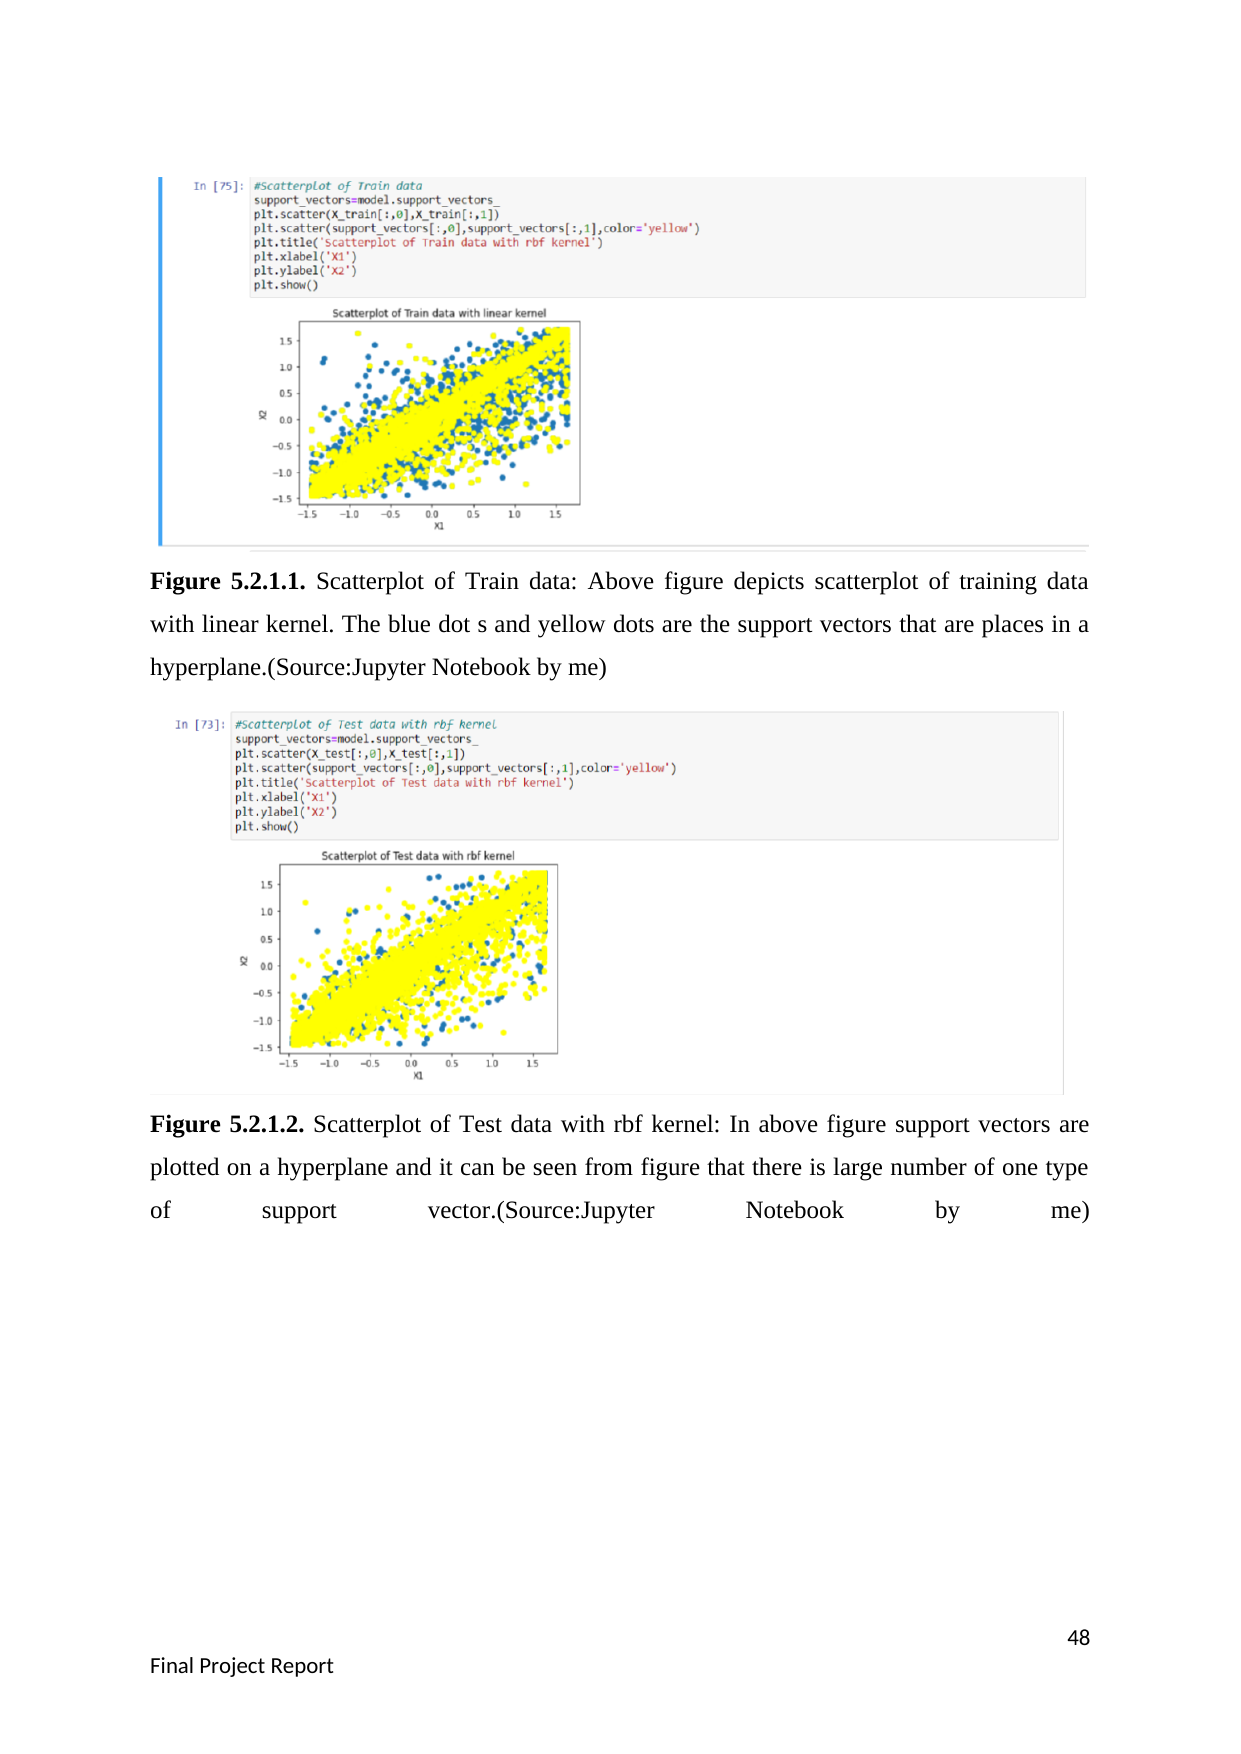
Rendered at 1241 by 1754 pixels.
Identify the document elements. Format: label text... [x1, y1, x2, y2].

picture [150, 711, 1068, 1095]
picture [150, 177, 1089, 552]
